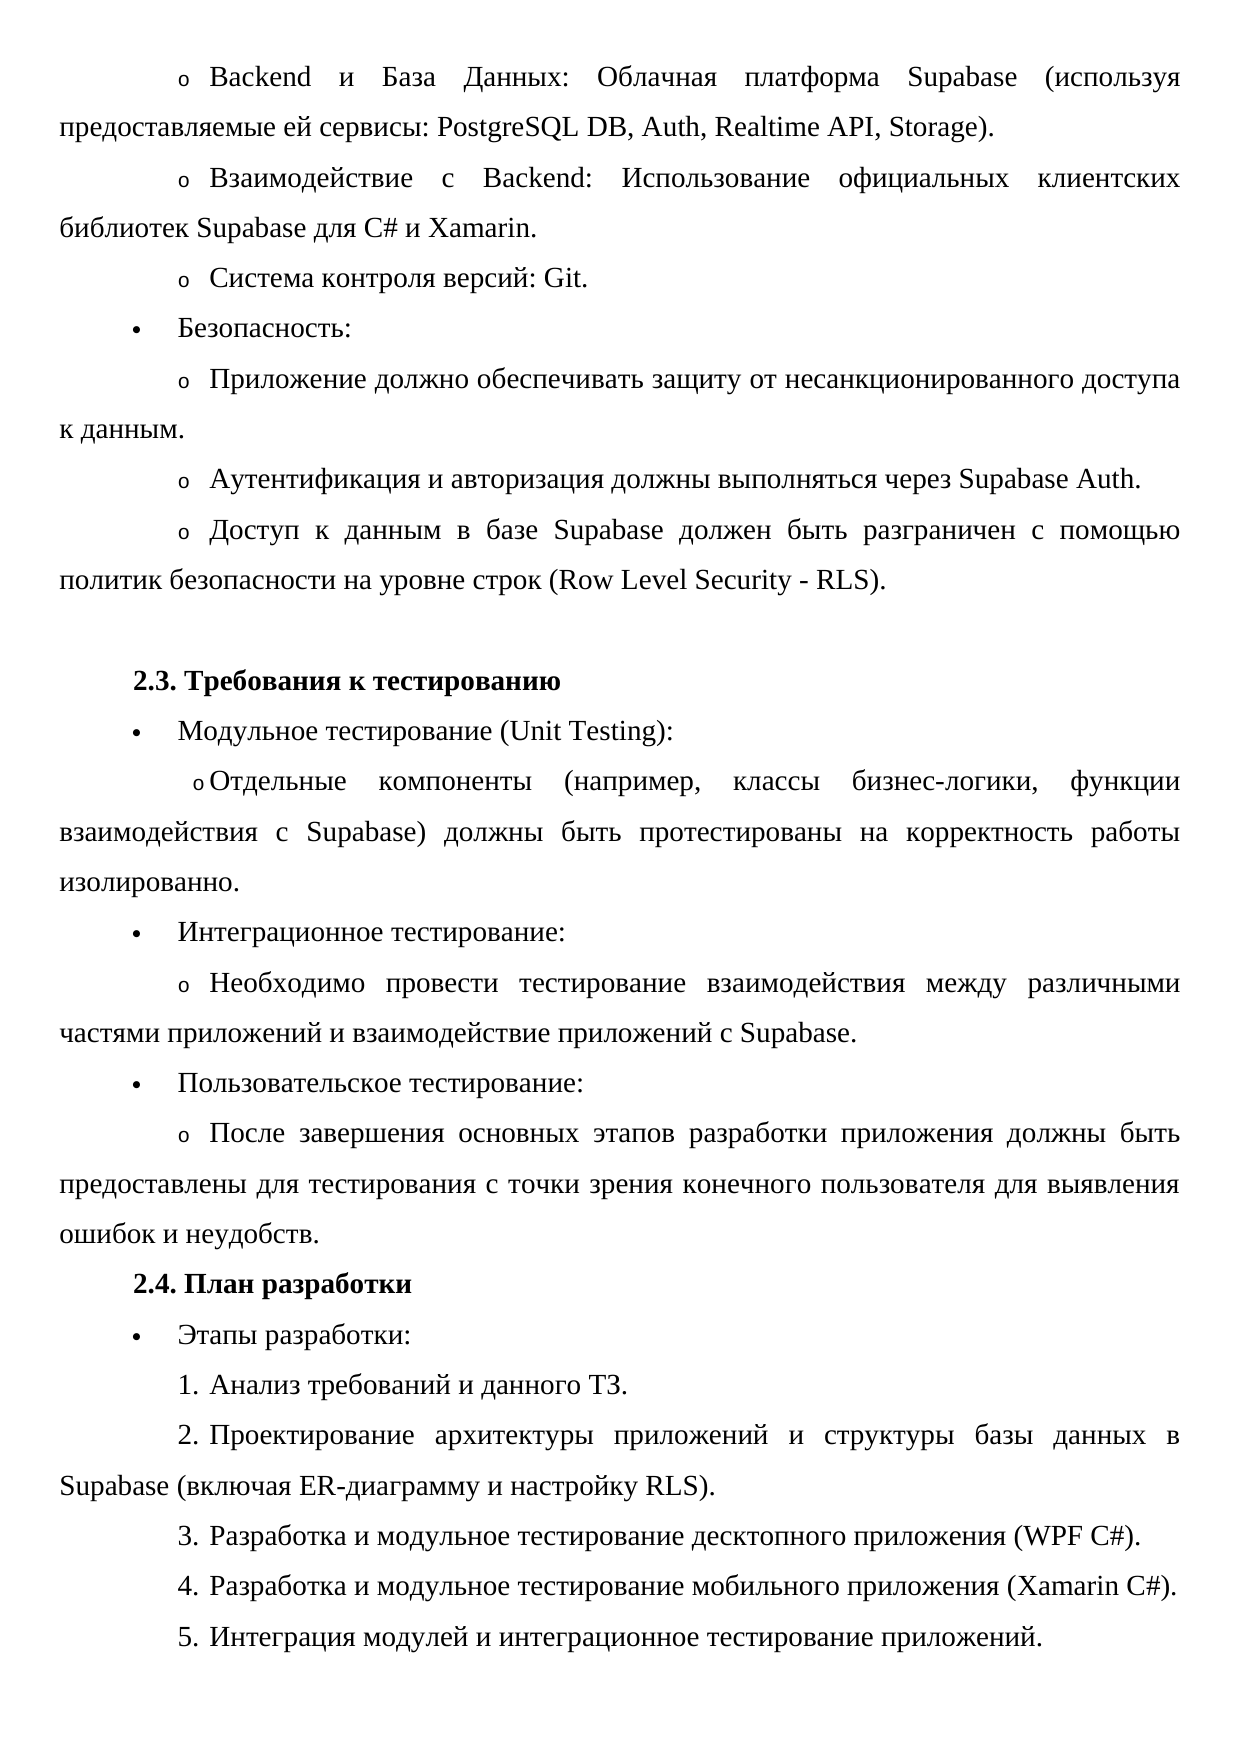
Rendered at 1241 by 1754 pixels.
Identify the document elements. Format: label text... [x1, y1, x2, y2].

list Доступ к данным в базе Supabase должен быть разграничен с помощью политик безопасности на уровне строк (Row Level Security - RLS). [59, 512, 1181, 596]
text 2.4. План разработки [59, 1267, 1181, 1300]
list Пользовательское тестирование: [59, 1065, 1181, 1099]
list Backend и База Данных: Облачная платформа Supabase (используя предоставляемые ей сервисы: PostgreSQL DB, Auth, Realtime API, Storage). [59, 59, 1181, 143]
list После завершения основных этапов разработки приложения должны быть предоставлены для тестирования с точки зрения конечного пользователя для выявления ошибок и неудобств. [59, 1116, 1181, 1250]
list Разработка и модульное тестирование мобильного приложения (Xamarin C#). [59, 1568, 1181, 1602]
list Разработка и модульное тестирование десктопного приложения (WPF C#). [59, 1518, 1181, 1552]
list Приложение должно обеспечивать защиту от несанкционированного доступа к данным. [59, 361, 1181, 445]
list Интеграция модулей и интеграционное тестирование приложений. [59, 1619, 1181, 1652]
list Этапы разработки: [59, 1317, 1181, 1350]
list Аутентификация и авторизация должны выполняться через Supabase Auth. [59, 462, 1181, 495]
list Интеграционное тестирование: [59, 914, 1181, 948]
list Взаимодействие с Backend: Использование официальных клиентских библиотек Supabase для C# и Xamarin. [59, 160, 1181, 243]
text 2.3. Требования к тестированию [59, 663, 1181, 696]
list Система контроля версий: Git. [59, 260, 1181, 294]
list Отдельные компоненты (например, классы бизнес-логики, функции взаимодействия с Supabase) должны быть протестированы на корректность работы изолированно. [59, 763, 1181, 898]
list Безопасность: [59, 311, 1181, 344]
list Модульное тестирование (Unit Testing): [59, 713, 1181, 747]
list Анализ требований и данного ТЗ. [59, 1367, 1181, 1401]
list Проектирование архитектуры приложений и структуры базы данных в Supabase (включая ER-диаграмму и настройку RLS). [59, 1417, 1181, 1501]
list Необходимо провести тестирование взаимодействия между различными частями приложений и взаимодействие приложений с Supabase. [59, 965, 1181, 1048]
